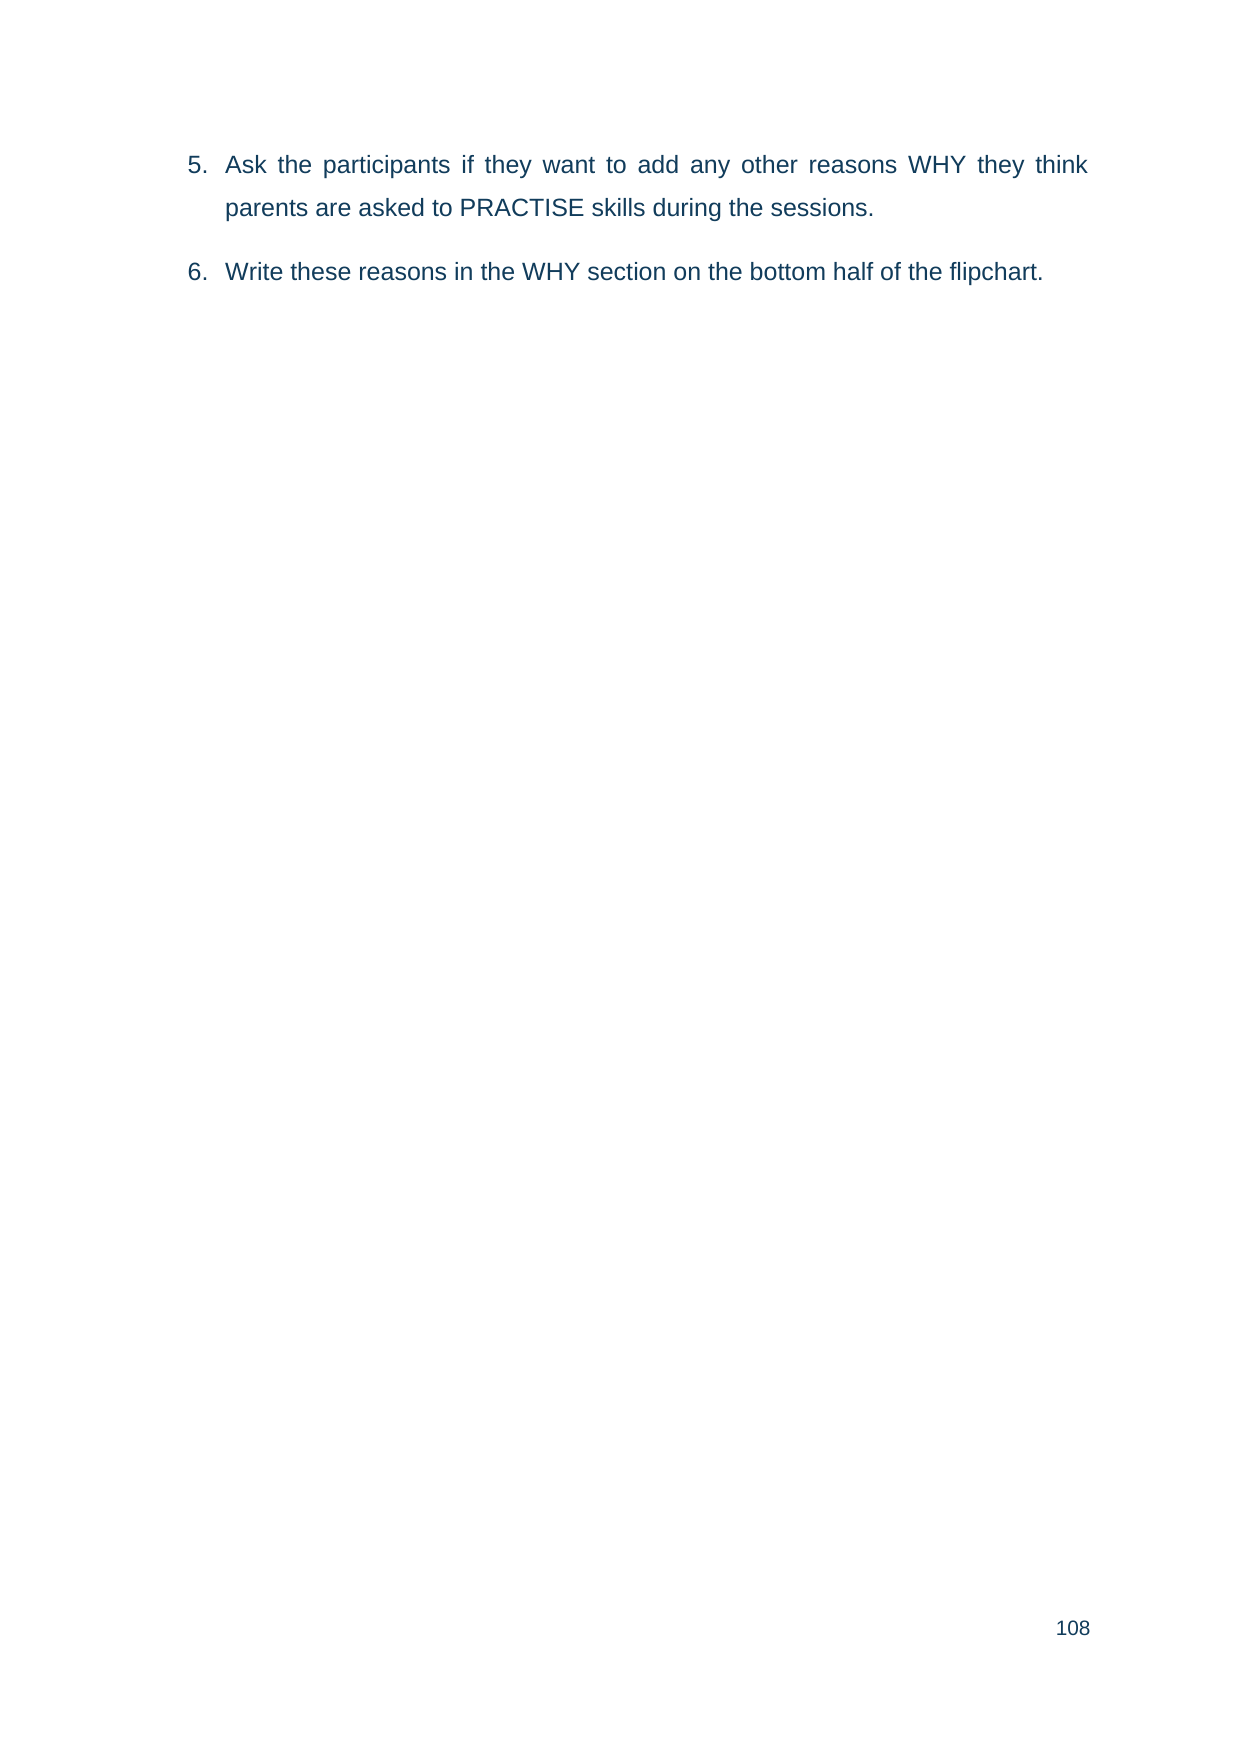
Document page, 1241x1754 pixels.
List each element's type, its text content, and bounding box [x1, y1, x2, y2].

list Write these reasons in the WHY section on the bottom half of the flipchart. [187, 257, 1090, 286]
list Ask the participants if they want to add any other reasons WHY they think parents are asked to PRACTISE skills during the sessions. [187, 150, 1090, 222]
